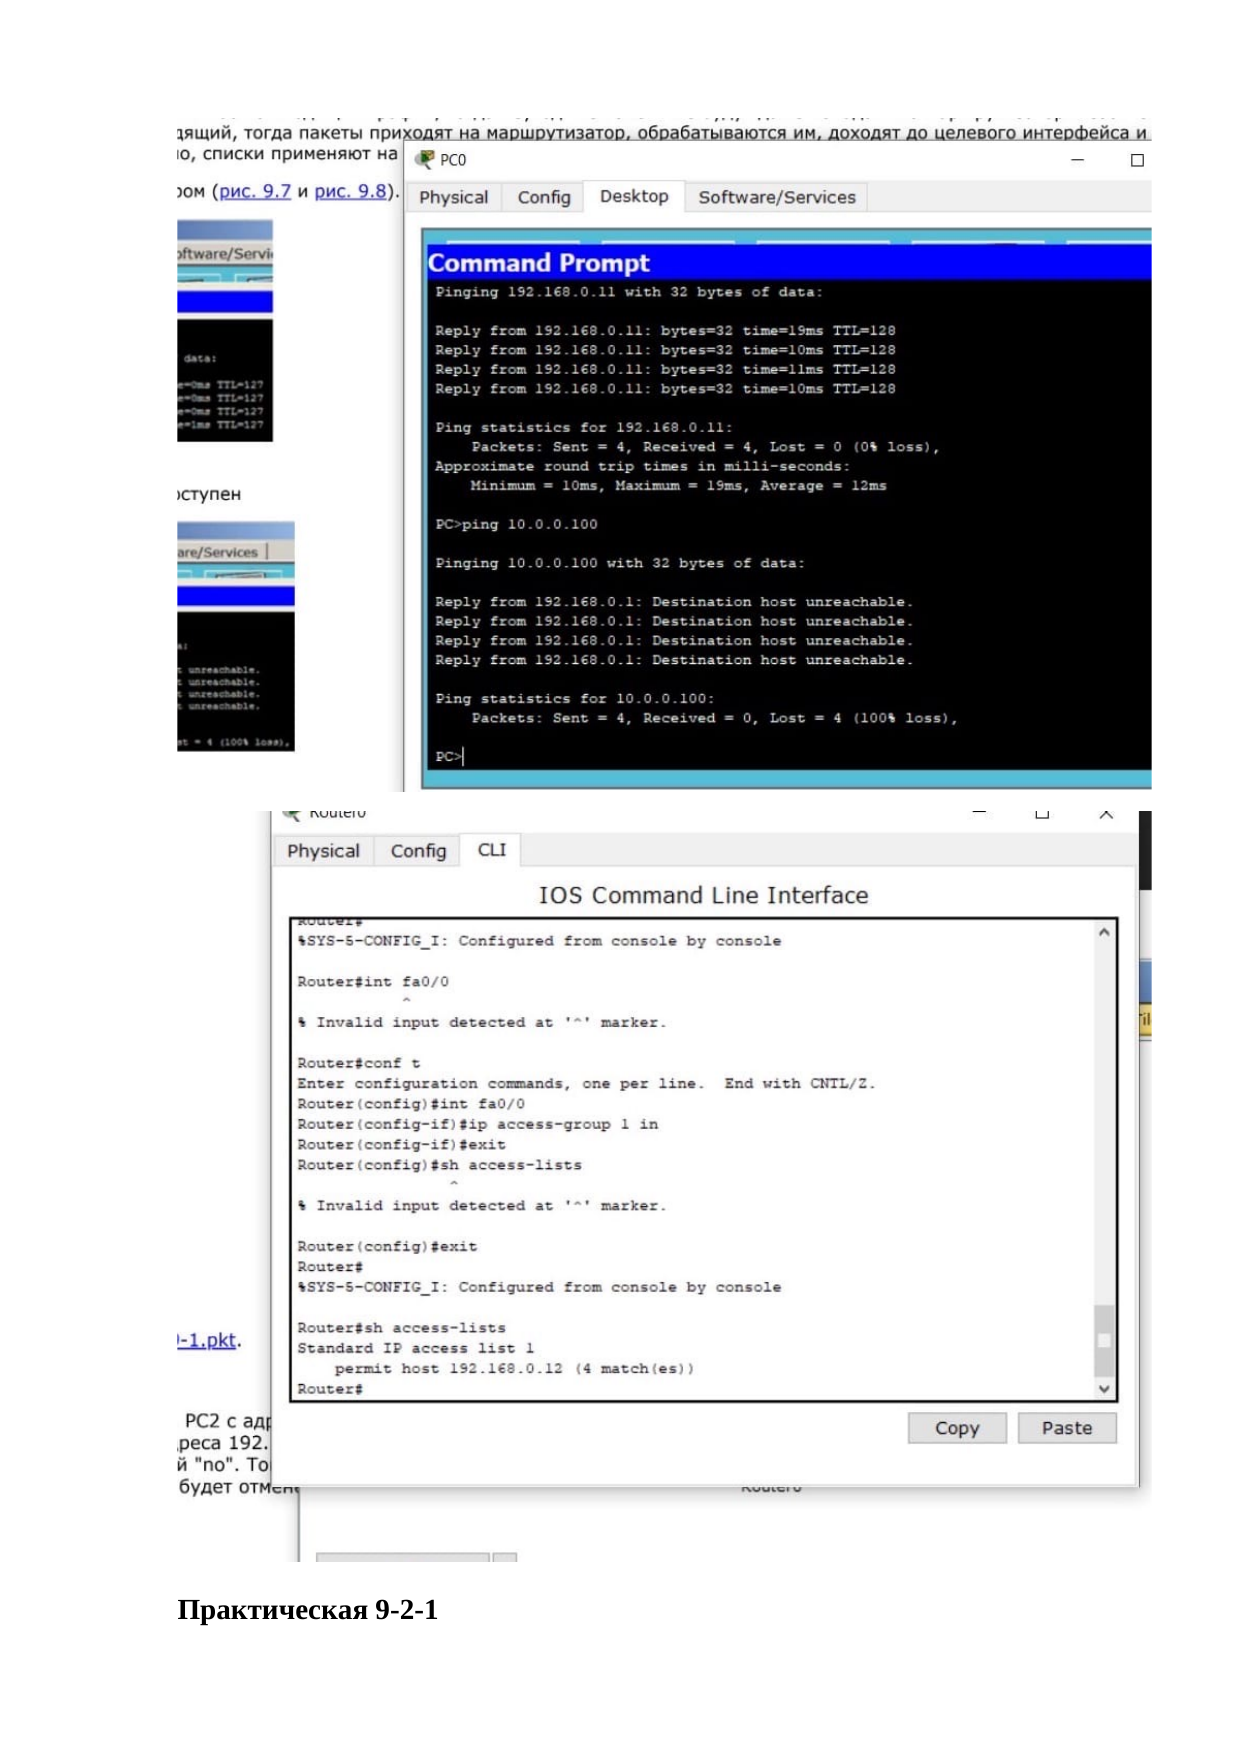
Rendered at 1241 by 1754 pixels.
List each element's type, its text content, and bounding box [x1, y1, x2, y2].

picture [177, 811, 1152, 1562]
picture [177, 118, 1152, 792]
text Практическая 9-2-1 [177, 1592, 1152, 1626]
